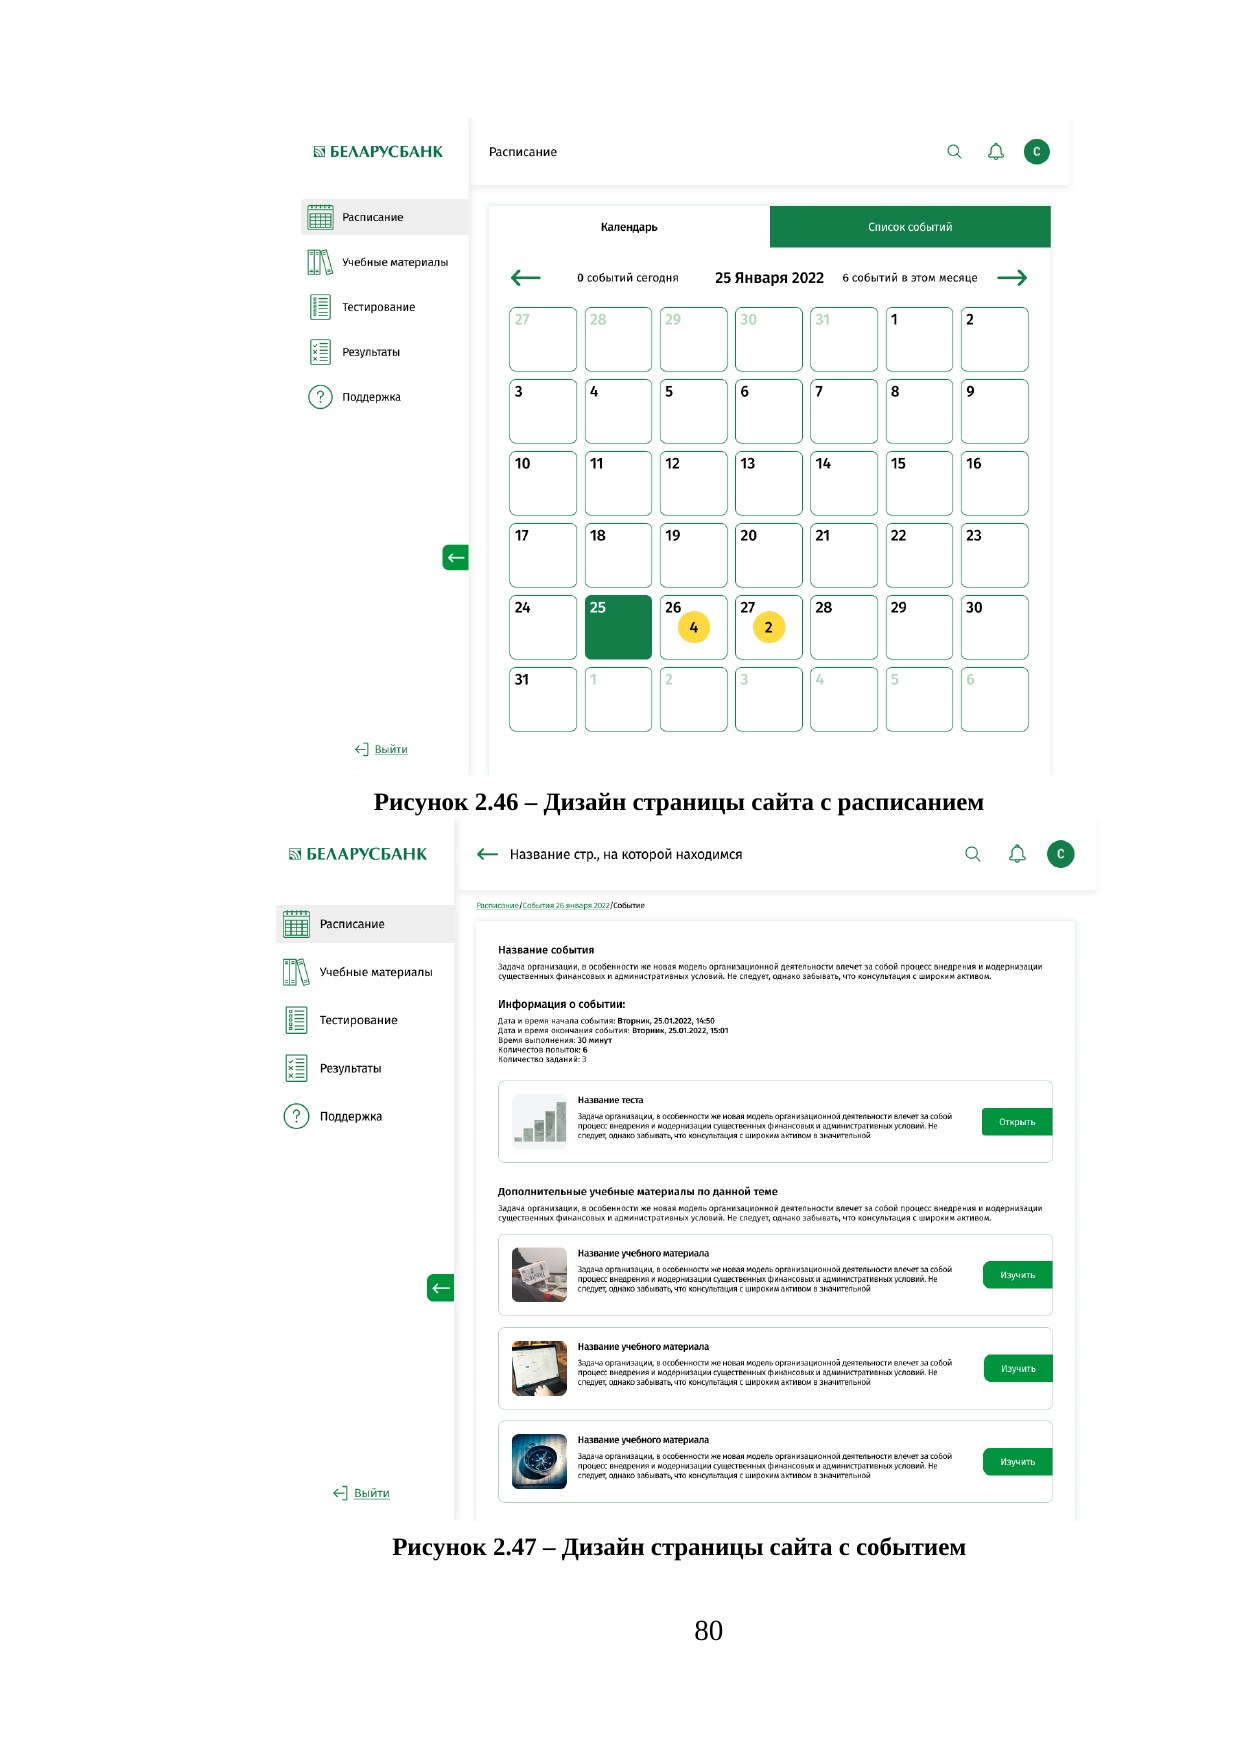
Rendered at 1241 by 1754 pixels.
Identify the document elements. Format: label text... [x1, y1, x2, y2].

text Рисунок 2.47 – Дизайн страницы сайта с событием [177, 1525, 1181, 1563]
text Рисунок 2.46 – Дизайн страницы сайта с расписанием [177, 781, 1181, 818]
picture [216, 118, 1142, 776]
picture [185, 818, 1173, 1521]
